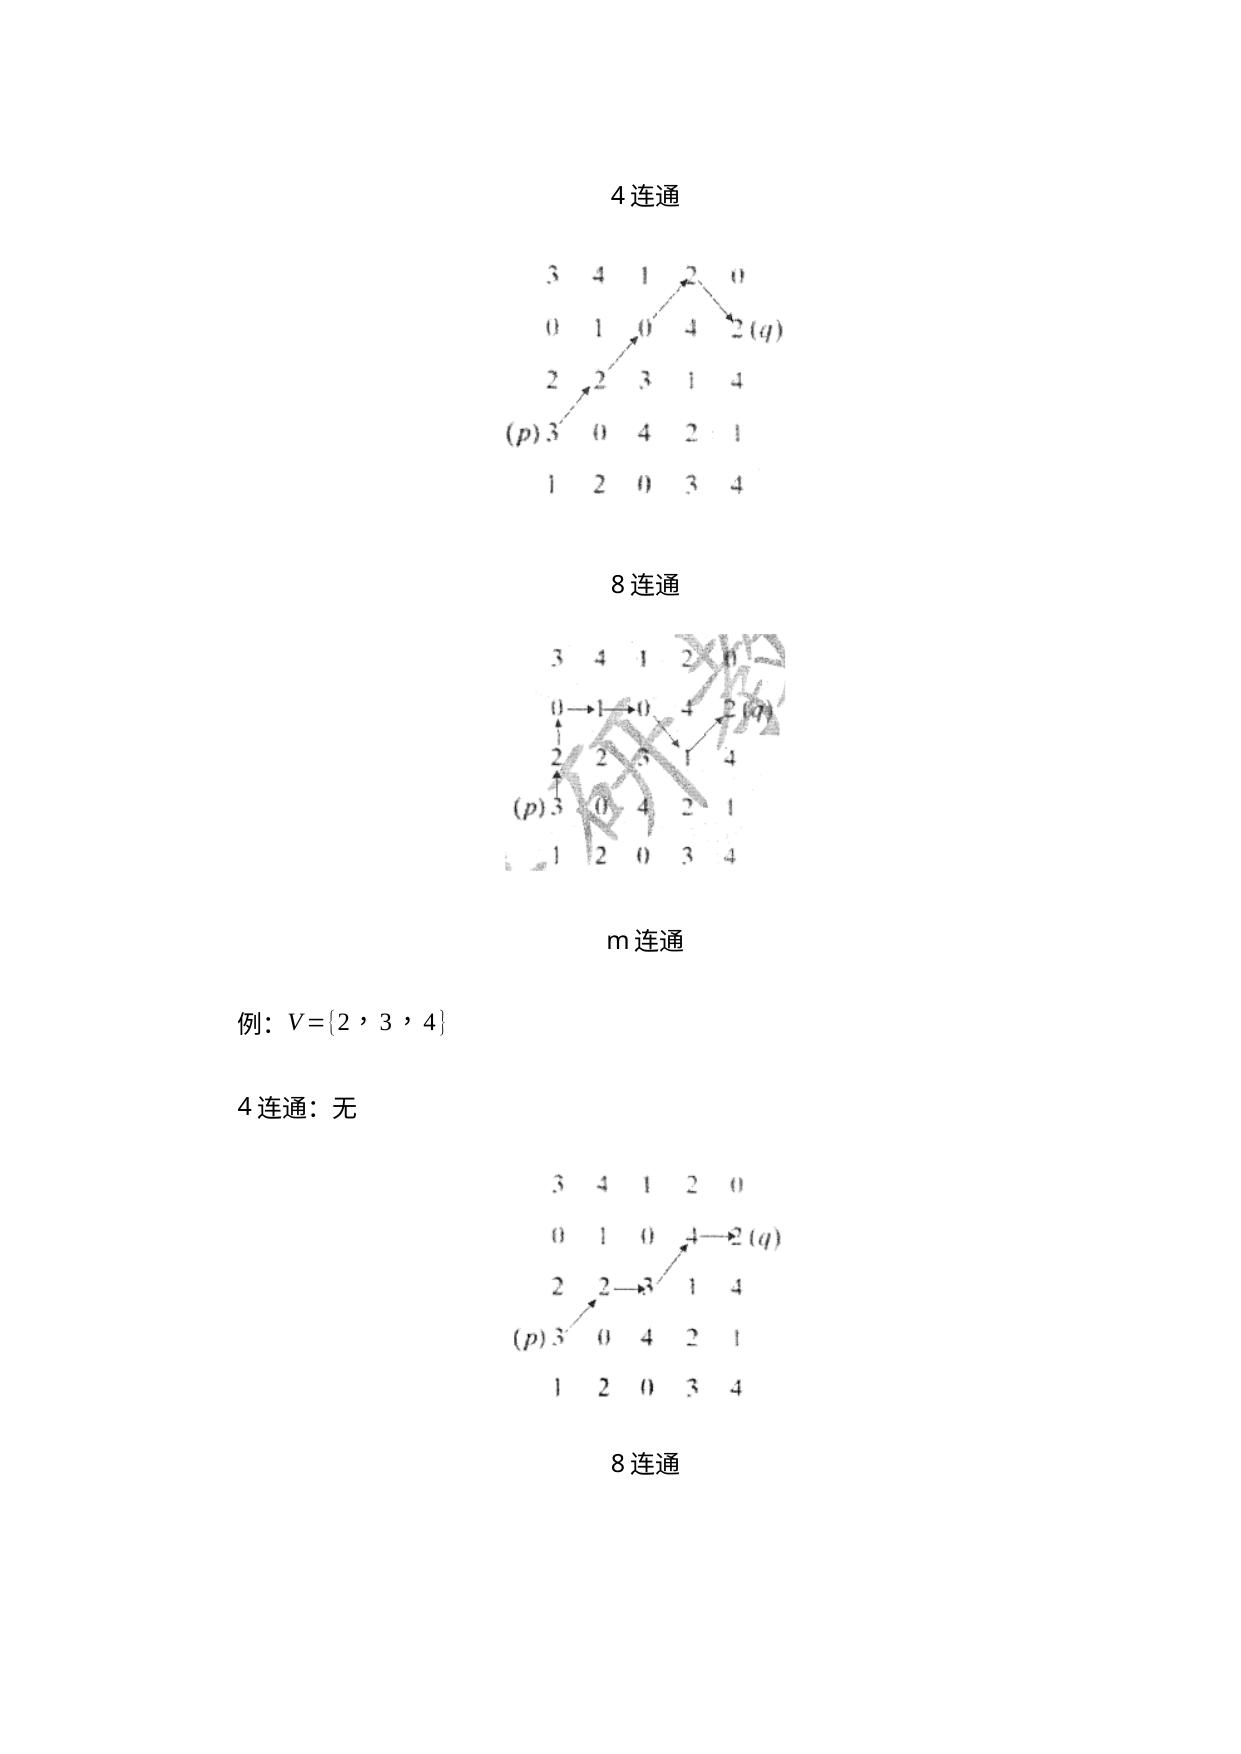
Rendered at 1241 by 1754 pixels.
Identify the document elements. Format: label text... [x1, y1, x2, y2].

picture [498, 1156, 792, 1408]
text 4连通 [187, 162, 1053, 227]
text 例： [187, 991, 1053, 1056]
text 8连通 [187, 551, 1053, 616]
text m连通 [187, 907, 1053, 972]
text 4连通：无 [187, 1074, 1053, 1139]
text 8连通 [187, 1430, 1053, 1495]
picture [505, 634, 786, 871]
picture [495, 245, 795, 509]
